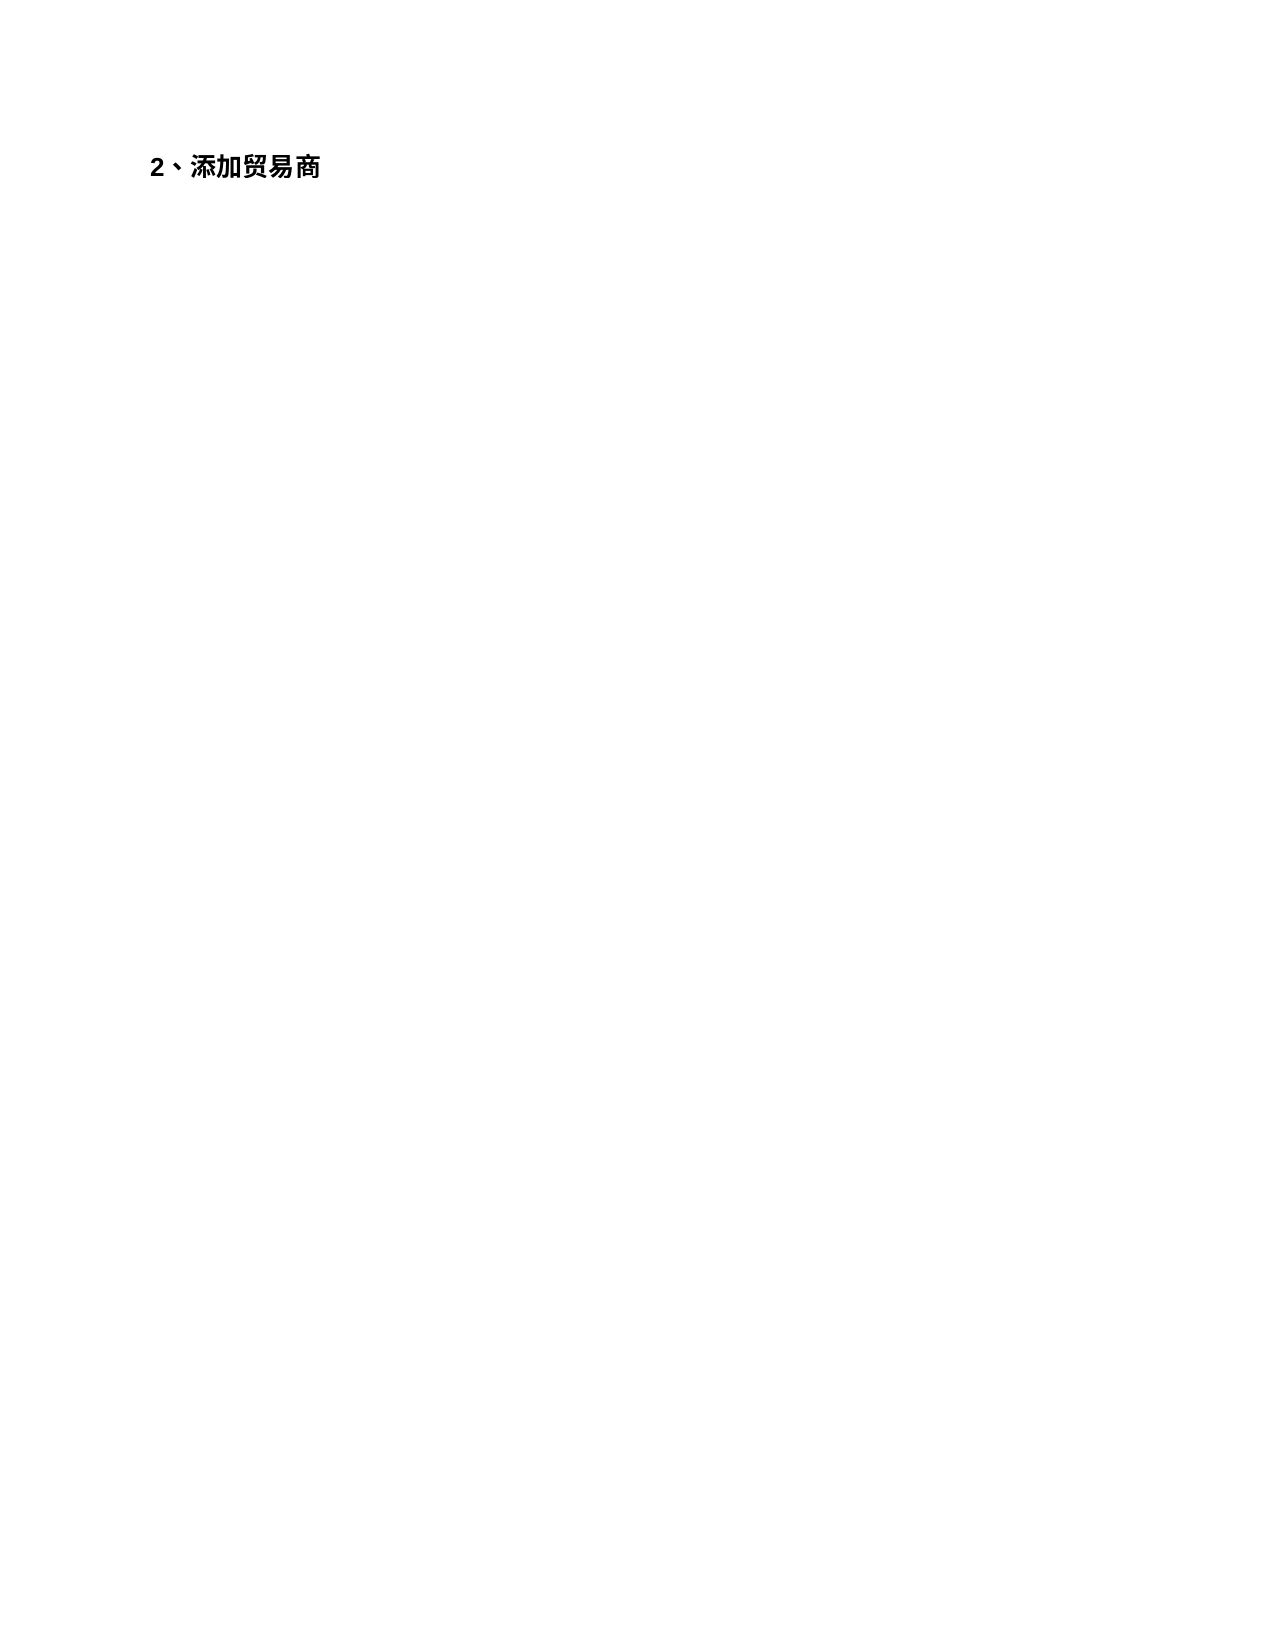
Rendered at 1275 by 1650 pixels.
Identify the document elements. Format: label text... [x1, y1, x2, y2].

subtitle 2、添加贸易商 [150, 150, 1125, 181]
